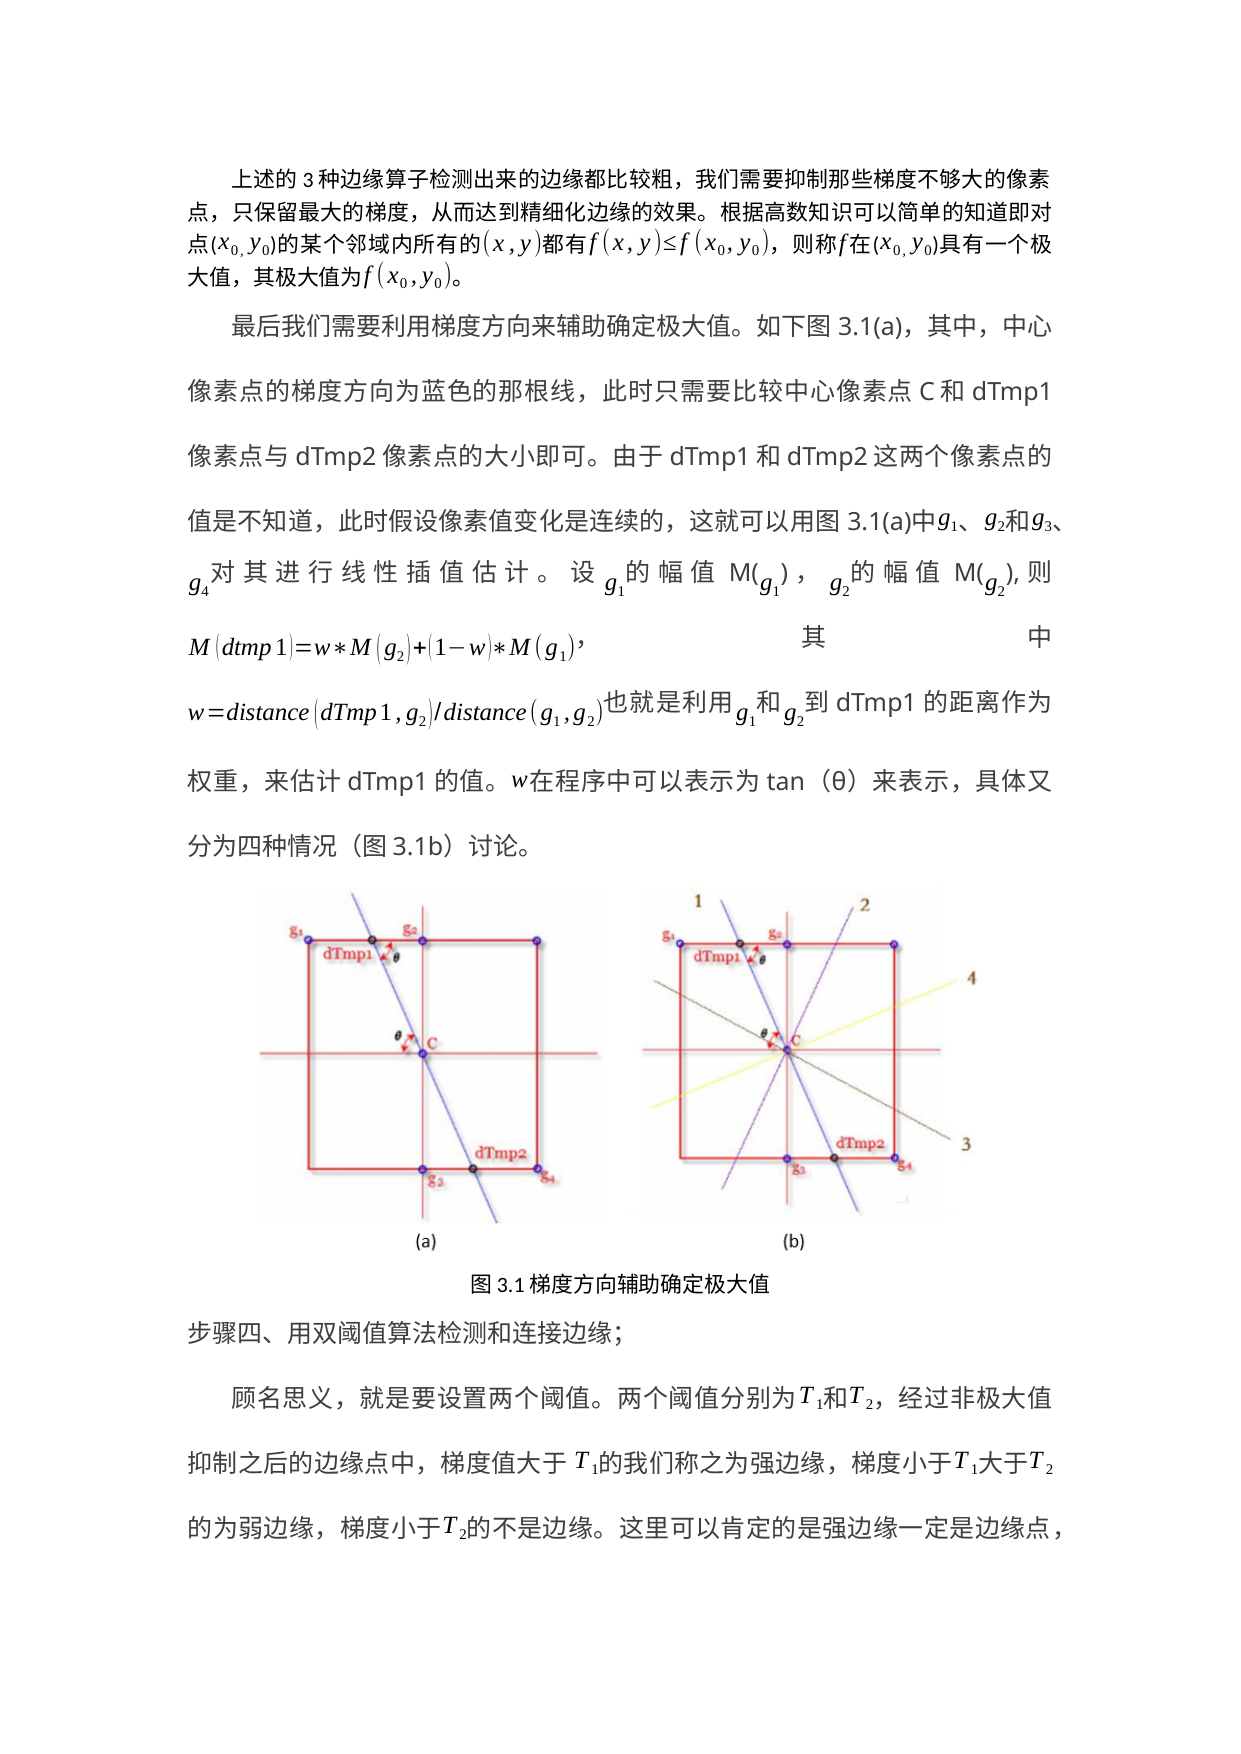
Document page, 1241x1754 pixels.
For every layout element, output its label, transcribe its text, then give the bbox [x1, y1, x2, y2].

text 步骤四、用双阈值算法检测和连接边缘； [187, 1299, 1053, 1364]
picture [252, 877, 988, 1262]
text 图3.1 梯度方向辅助确定极大值 [187, 1267, 1053, 1299]
text 上述的3种边缘算子检测出来的边缘都比较粗，我们需要抑制那些梯度不够大的像素点，只保留最大的梯度，从而达到精细化边缘的效果。根据高数知识可以简单的知道即对点()的某个邻域内所有的都有，则称在()具有一个极大值，其极大值为。 [187, 162, 1053, 292]
text 最后我们需要利用梯度方向来辅助确定极大值。如下图3.1(a)，其中，中心像素点的梯度方向为蓝色的那根线，此时只需要比较中心像素点C和dTmp1像素点与dTmp2像素点的大小即可。由于dTmp1和dTmp2这两个像素点的值是不知道，此时假设像素值变化是连续的，这就可以用图3.1(a)中、和、对其进行线性插值估计。设的幅值M()，的幅值M(),则，其中也就是利用和到dTmp1的距离作为权重，来估计dTmp1的值。在程序中可以表示为tan（θ）来表示，具体又分为四种情况（图3.1b）讨论。 [187, 292, 1053, 877]
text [187, 1364, 1053, 1559]
